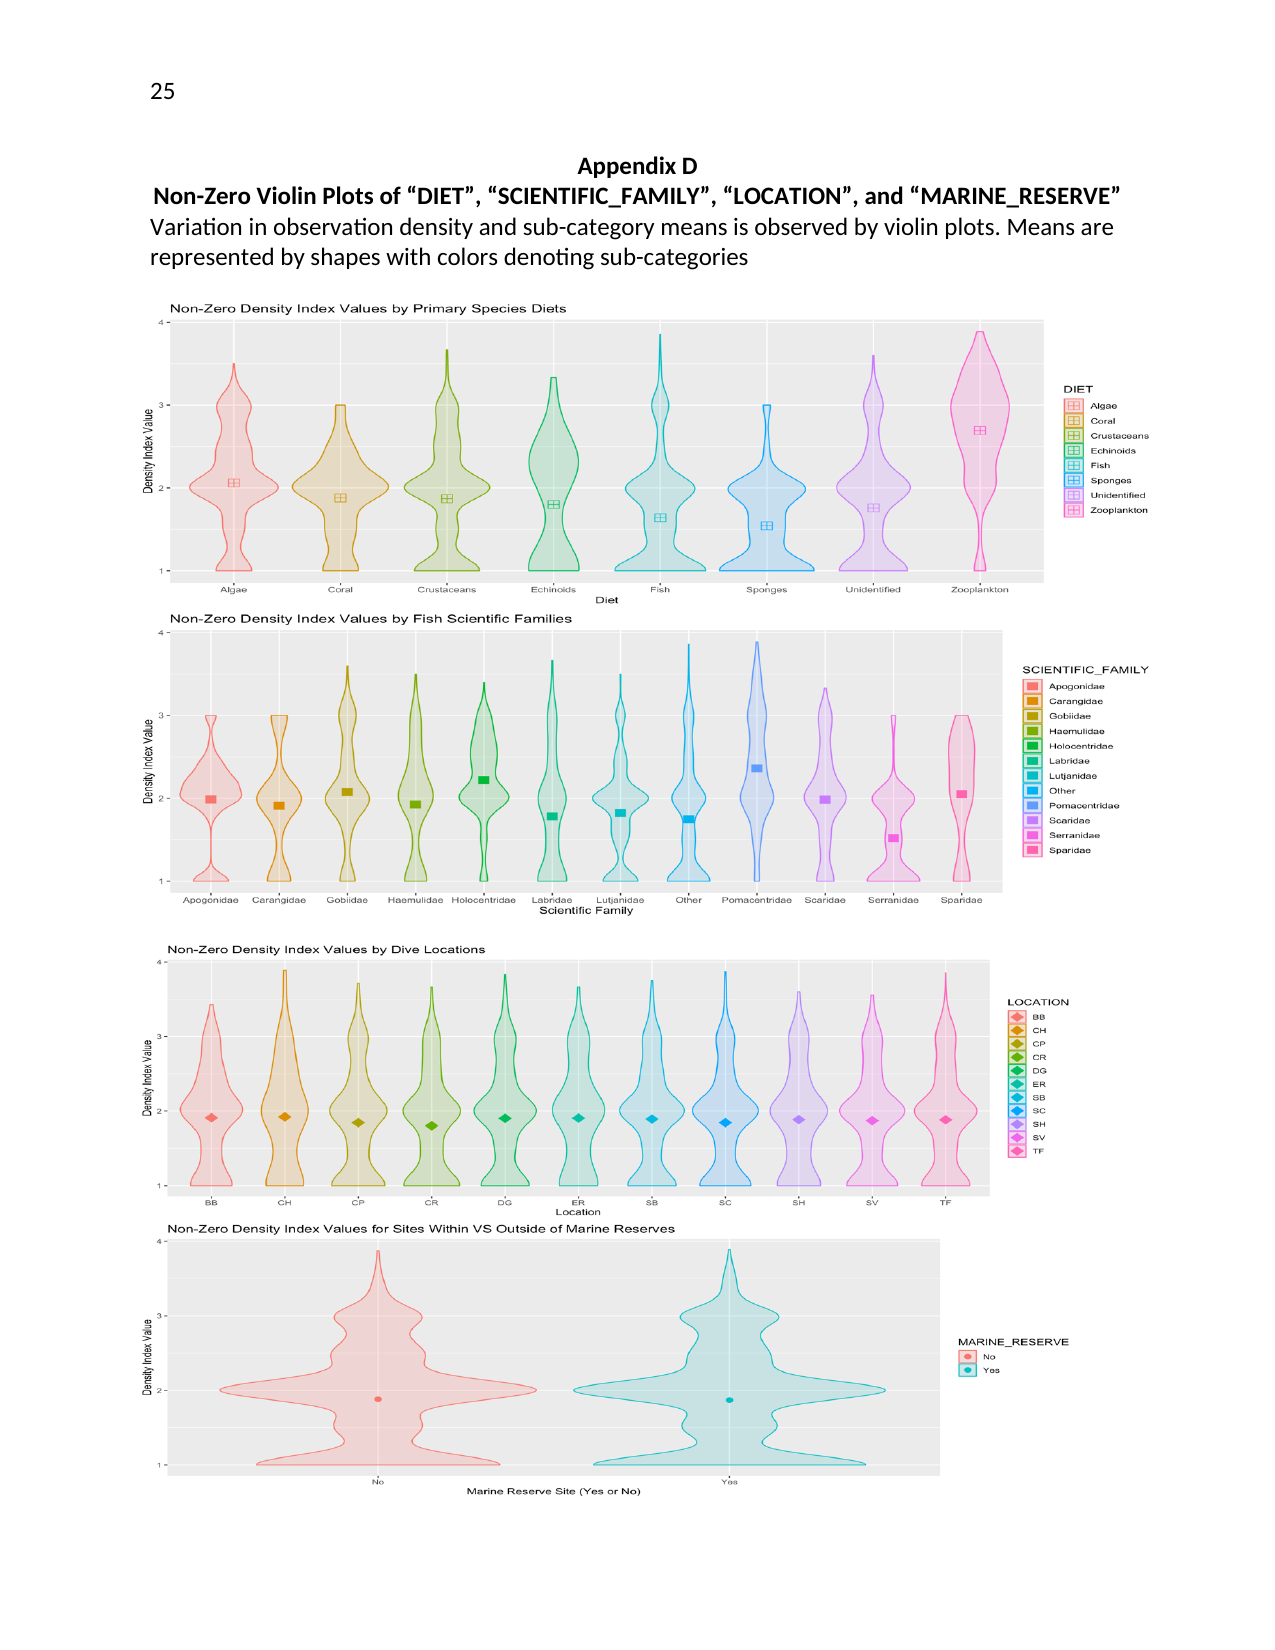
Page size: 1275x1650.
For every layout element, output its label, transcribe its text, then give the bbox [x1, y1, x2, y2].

text Appendix D [150, 150, 1125, 181]
text Non-Zero Violin Plots of “DIET”, “SCIENTIFIC_FAMILY”, “LOCATION”, and “MARINE_RESERVE” [150, 181, 1125, 211]
picture [136, 941, 1081, 1500]
picture [136, 300, 1162, 920]
text Variation in observation density and sub-category means is observed by violin plots. Means are represented by shapes with colors denoting sub-categories [150, 211, 1125, 272]
